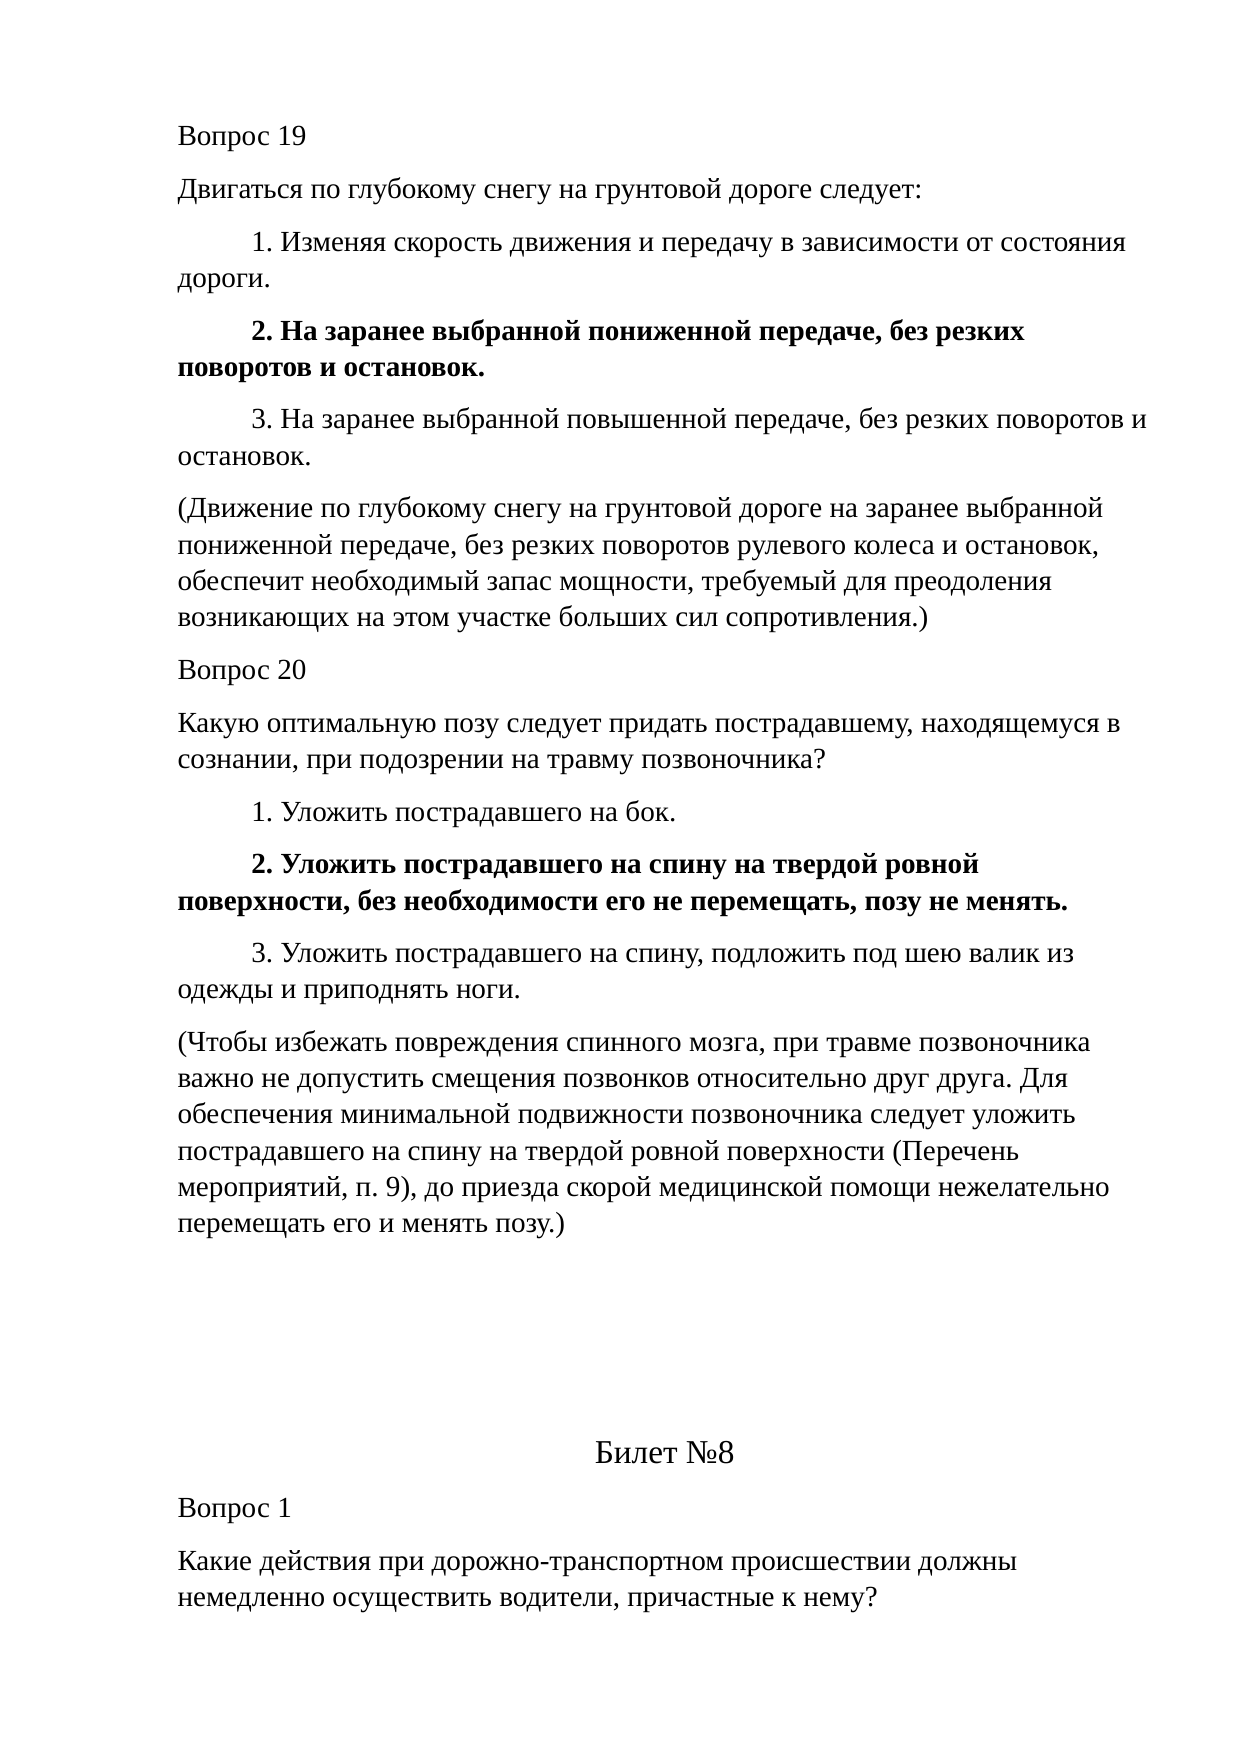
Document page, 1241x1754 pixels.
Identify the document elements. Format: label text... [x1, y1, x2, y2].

text 2. На заранее выбранной пониженной передаче, без резких поворотов и остановок. [177, 313, 1152, 382]
text Вопрос 1 [177, 1490, 1152, 1523]
text Двигаться по глубокому снегу на грунтовой дороге следует: [177, 171, 1152, 204]
text 1. Изменяя скорость движения и передачу в зависимости от состояния дороги. [177, 224, 1152, 293]
text 2. Уложить пострадавшего на спину на твердой ровной поверхности, без необходимости его не перемещать, позу не менять. [177, 846, 1152, 916]
text 3. На заранее выбранной повышенной передаче, без резких поворотов и остановок. [177, 402, 1152, 471]
text (Чтобы избежать повреждения спинного мозга, при травме позвоночника важно не допустить смещения позвонков относительно друг друга. Для обеспечения минимальной подвижности позвоночника следует уложить пострадавшего на спину на твердой ровной поверхности (Перечень мероприятий, п. 9), до приезда скорой медицинской помощи нежелательно перемещать его и менять позу.) [177, 1024, 1152, 1239]
text 3. Уложить пострадавшего на спину, подложить под шею валик из одежды и приподнять ноги. [177, 935, 1152, 1005]
text Вопрос 20 [177, 652, 1152, 685]
text 1. Уложить пострадавшего на бок. [177, 794, 1152, 827]
text Какие действия при дорожно-транспортном происшествии должны немедленно осуществить водители, причастные к нему? [177, 1543, 1152, 1612]
text (Движение по глубокому снегу на грунтовой дороге на заранее выбранной пониженной передаче, без резких поворотов рулевого колеса и остановок, обеспечит необходимый запас мощности, требуемый для преодоления возникающих на этом участке больших сил сопротивления.) [177, 491, 1152, 633]
text Вопрос 19 [177, 118, 1152, 152]
text Какую оптимальную позу следует придать пострадавшему, находящемуся в сознании, при подозрении на травму позвоночника? [177, 705, 1152, 774]
text Билет №8 [177, 1432, 1152, 1470]
